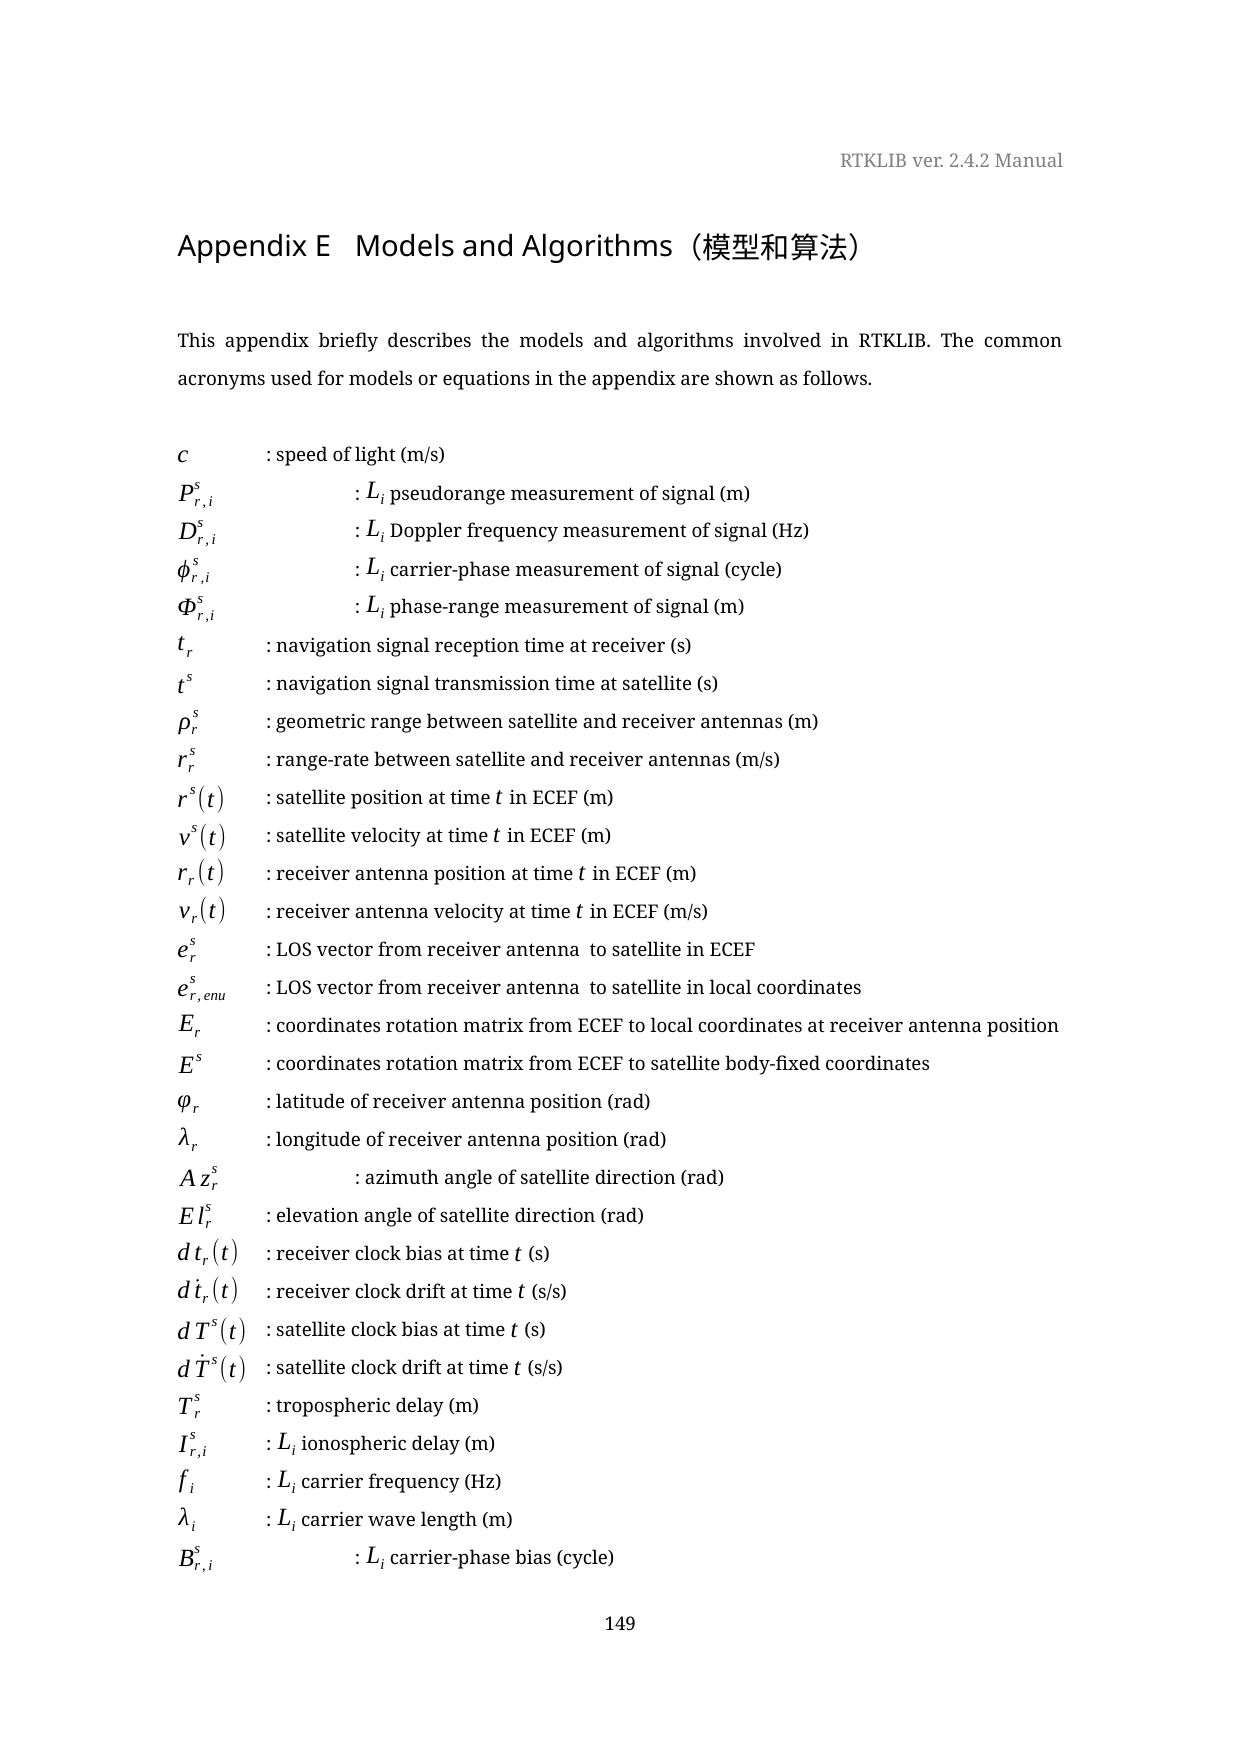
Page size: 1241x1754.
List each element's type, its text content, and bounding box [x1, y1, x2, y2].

text : satellite position at time in ECEF (m) [177, 778, 1063, 816]
text : geometric range between satellite and receiver antennas (m) [177, 702, 1063, 740]
text : carrier wave length (m) [177, 1500, 1063, 1538]
text : satellite velocity at time in ECEF (m) [177, 816, 1063, 854]
text : receiver clock drift at time (s/s) [177, 1272, 1063, 1310]
text : navigation signal reception time at receiver (s) [177, 626, 1063, 664]
text : coordinates rotation matrix from ECEF to satellite body-fixed coordinates [177, 1044, 1063, 1082]
text : LOS vector from receiver antenna to satellite in ECEF [177, 930, 1063, 968]
text This appendix briefly describes the models and algorithms involved in RTKLIB. The common acronyms used for models or equations in the appendix are shown as follows. [177, 321, 1063, 397]
text : speed of light (m/s) [177, 436, 1063, 473]
text : LOS vector from receiver antenna to satellite in local coordinates [177, 968, 1063, 1006]
text : elevation angle of satellite direction (rad) [177, 1196, 1063, 1234]
text : satellite clock bias at time (s) [177, 1310, 1063, 1348]
text : tropospheric delay (m) [177, 1386, 1063, 1424]
text : receiver antenna position at time in ECEF (m) [177, 854, 1063, 892]
text : carrier-phase bias (cycle) [177, 1538, 1063, 1576]
text : coordinates rotation matrix from ECEF to local coordinates at receiver antenna position [177, 1006, 1063, 1044]
text : range-rate between satellite and receiver antennas (m/s) [177, 740, 1063, 778]
text : azimuth angle of satellite direction (rad) [177, 1158, 1063, 1196]
text : satellite clock drift at time (s/s) [177, 1348, 1063, 1386]
text : Doppler frequency measurement of signal (Hz) [177, 512, 1063, 549]
text : carrier-phase measurement of signal (cycle) [177, 549, 1063, 588]
text : carrier frequency (Hz) [177, 1462, 1063, 1500]
text : ionospheric delay (m) [177, 1424, 1063, 1462]
text : receiver antenna velocity at time in ECEF (m/s) [177, 892, 1063, 930]
text : longitude of receiver antenna position (rad) [177, 1120, 1063, 1158]
text : phase-range measurement of signal (m) [177, 588, 1063, 626]
text : latitude of receiver antenna position (rad) [177, 1082, 1063, 1120]
subtitle Appendix E Models and Algorithms（模型和算法） [177, 207, 1063, 283]
text : navigation signal transmission time at satellite (s) [177, 664, 1063, 702]
text : receiver clock bias at time (s) [177, 1234, 1063, 1272]
text : pseudorange measurement of signal (m) [177, 473, 1063, 512]
